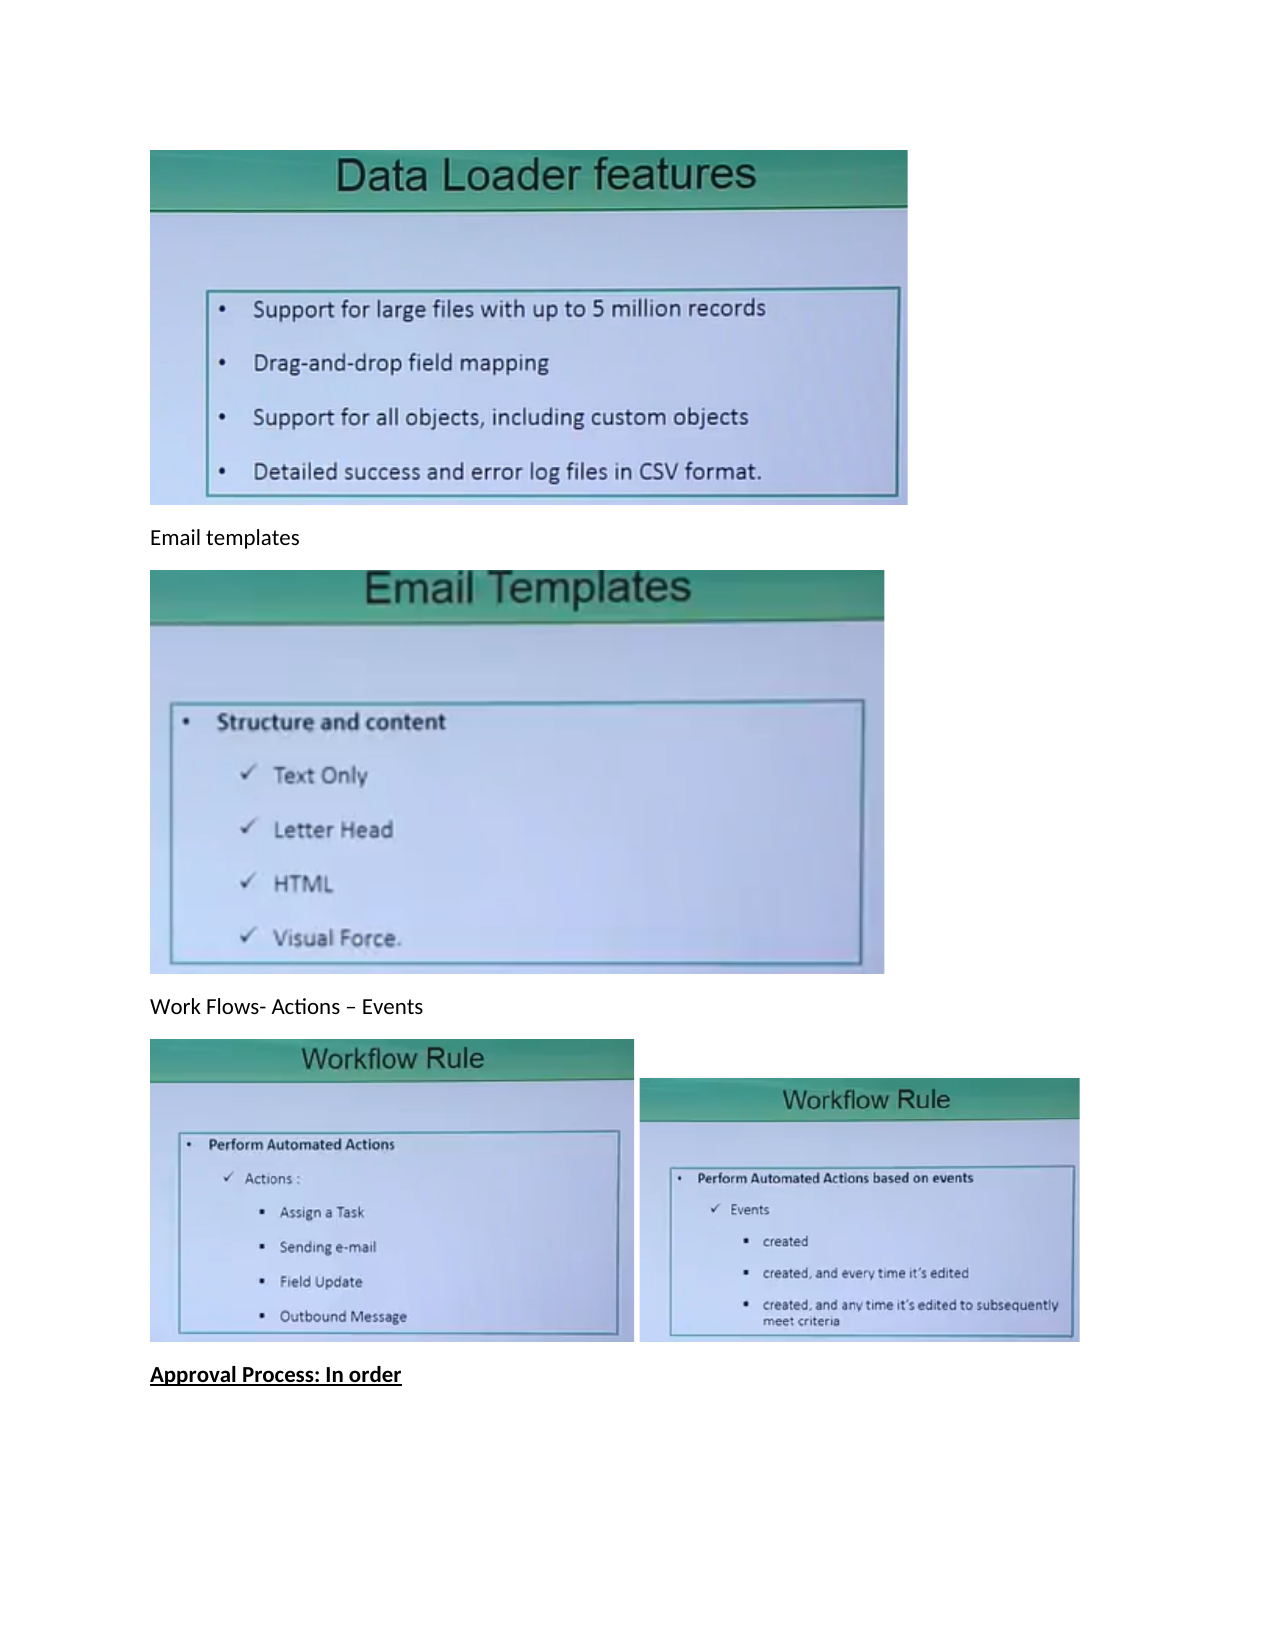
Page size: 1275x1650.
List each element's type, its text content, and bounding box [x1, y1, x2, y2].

text Email templates [150, 523, 1125, 552]
picture [639, 1076, 1080, 1342]
picture [150, 570, 885, 974]
picture [150, 150, 908, 505]
text Work Flows- Actions – Events [150, 992, 1125, 1020]
text Approval Process: In order [150, 1360, 1125, 1388]
picture [150, 1039, 635, 1342]
